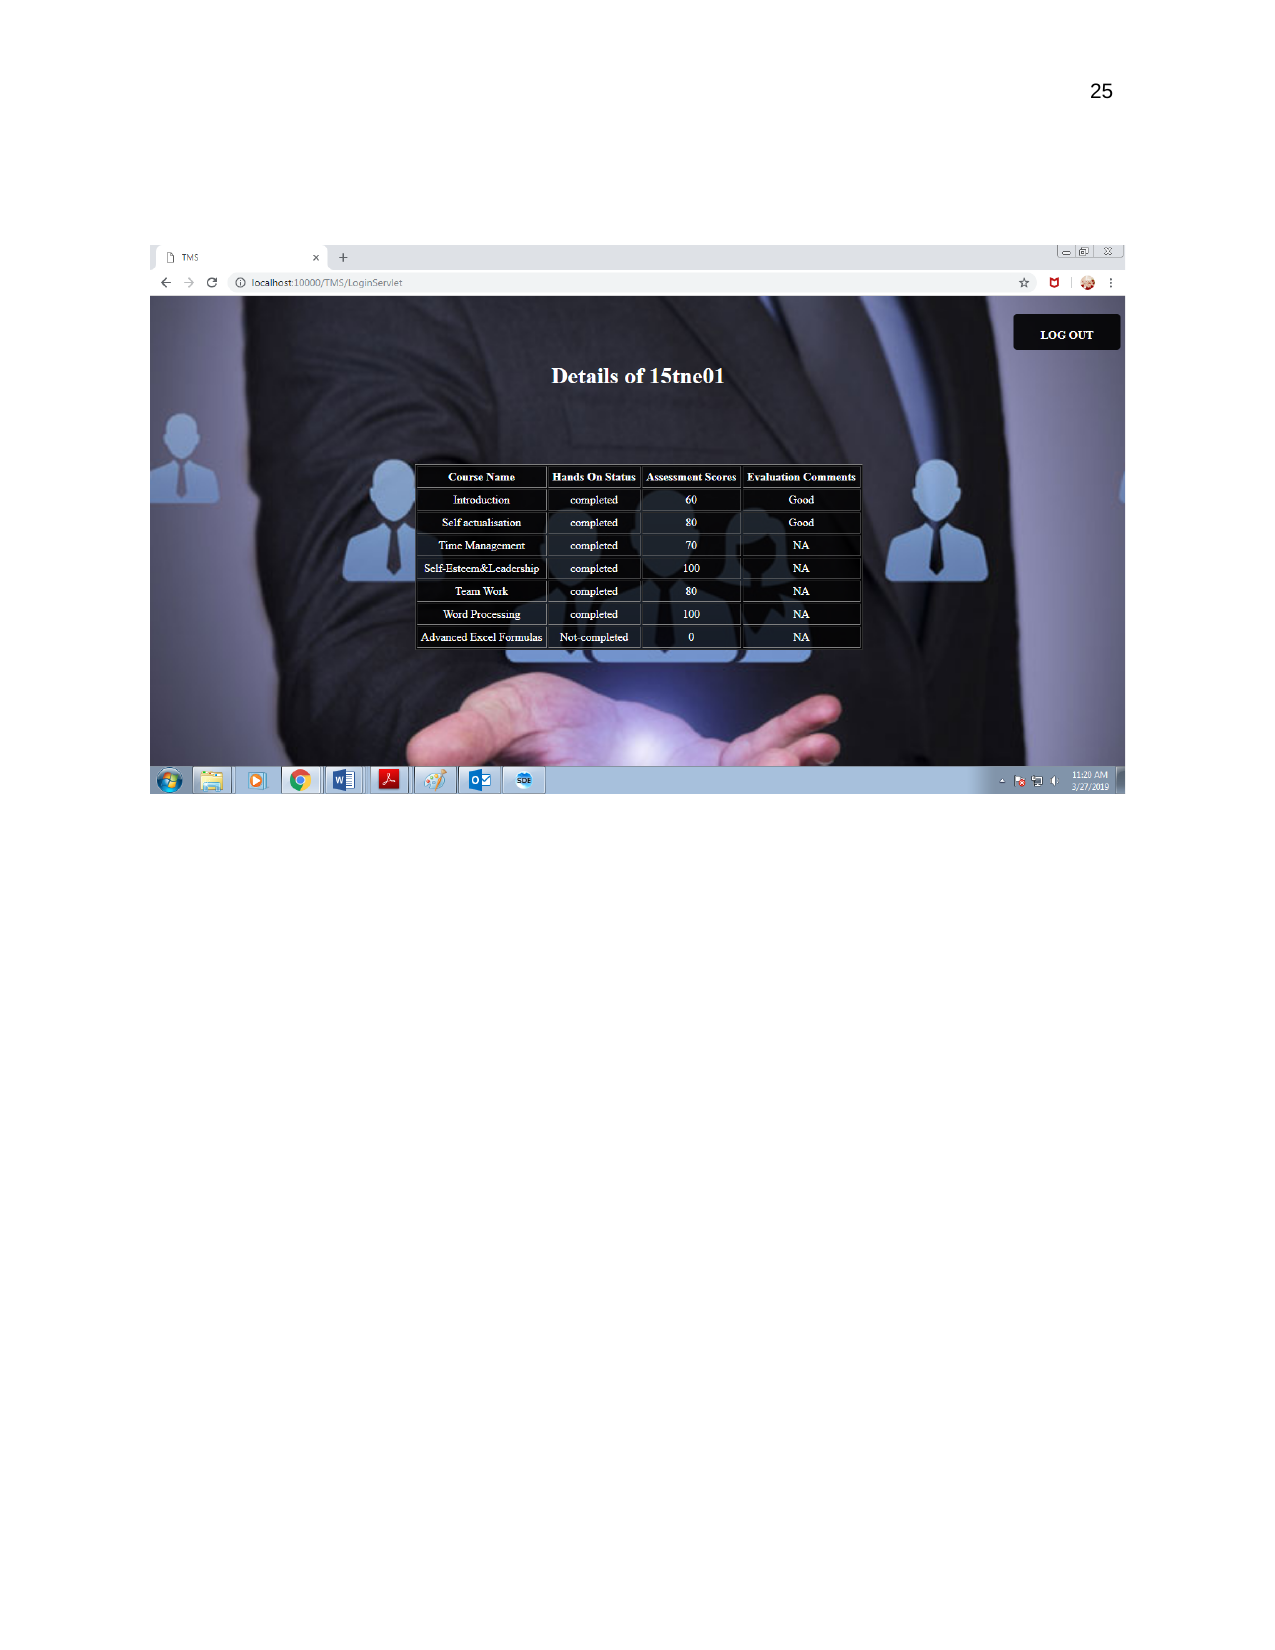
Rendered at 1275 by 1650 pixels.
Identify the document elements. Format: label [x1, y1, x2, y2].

picture [150, 245, 1125, 794]
